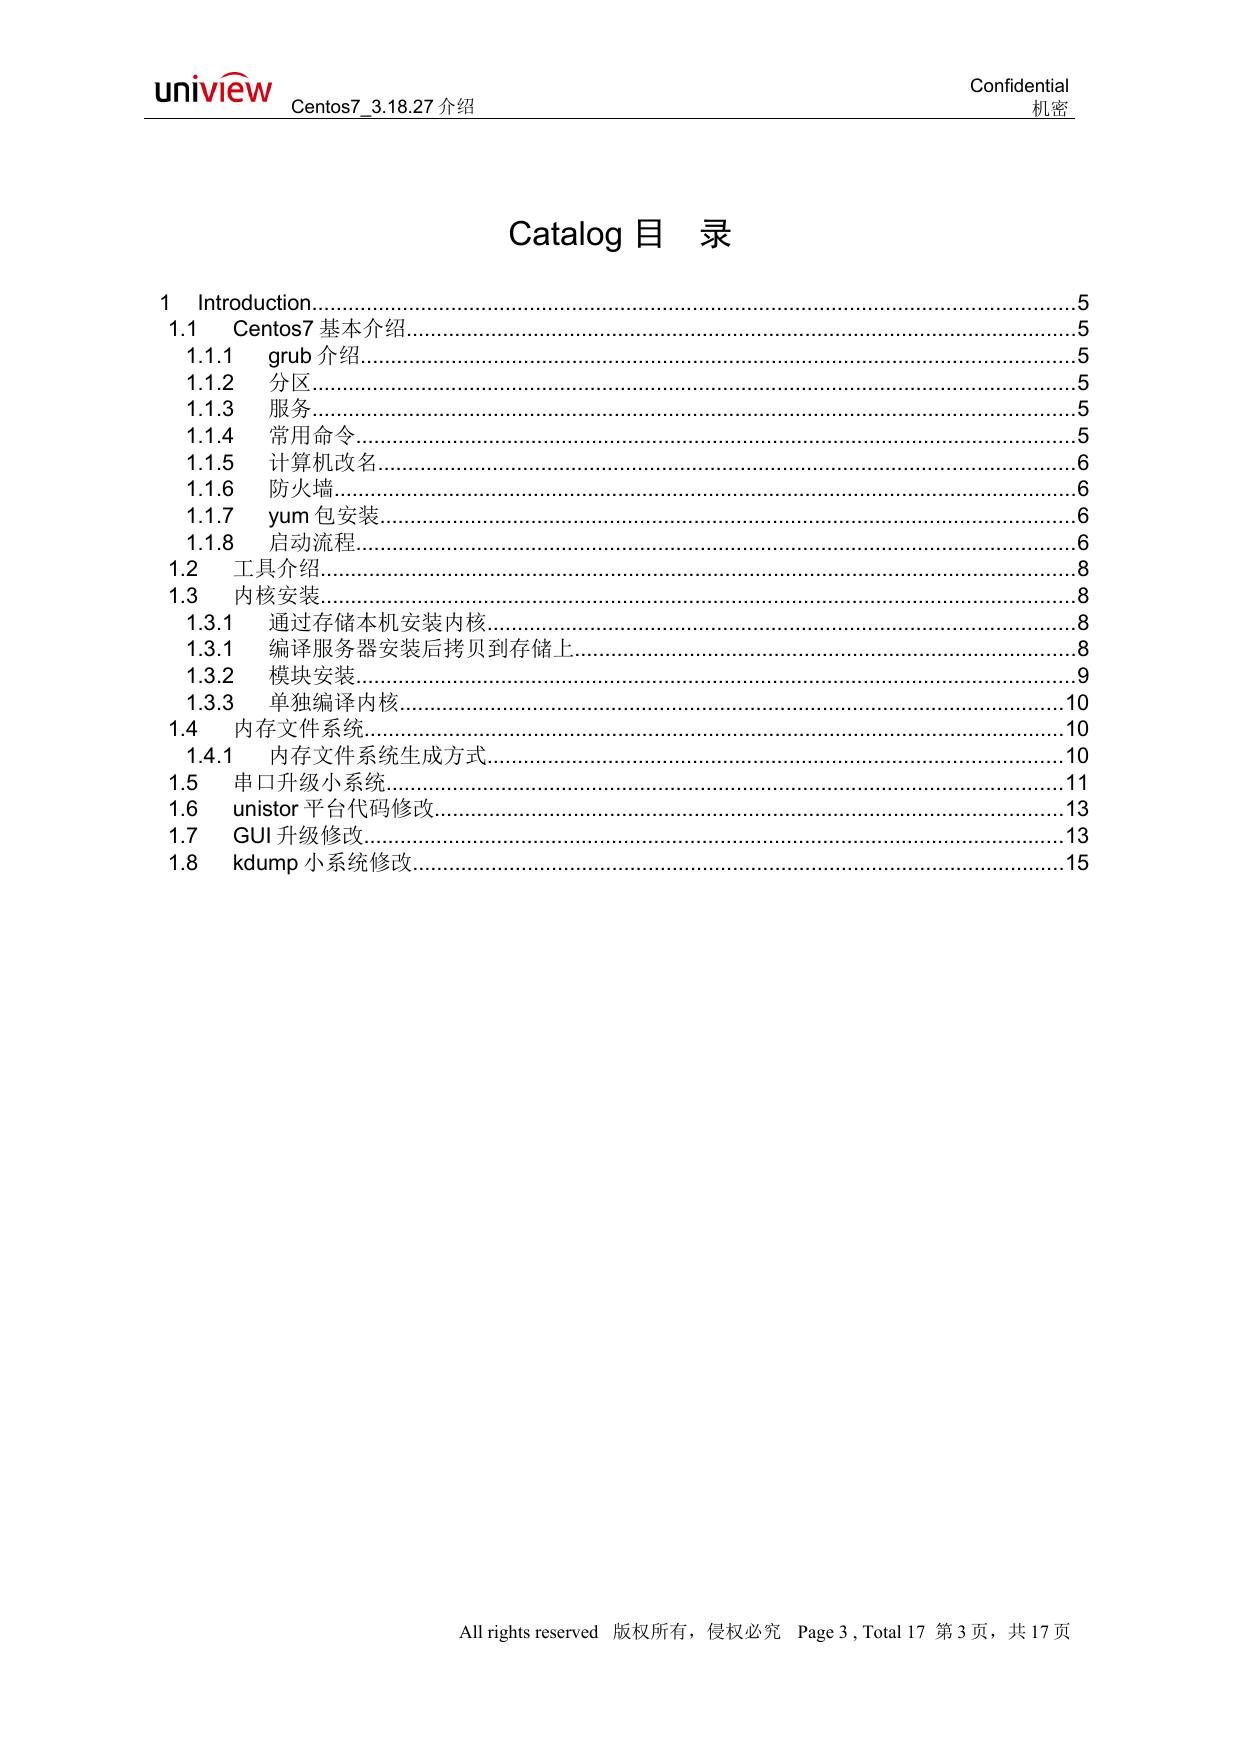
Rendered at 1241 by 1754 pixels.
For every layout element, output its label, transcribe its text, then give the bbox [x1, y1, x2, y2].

text 1 Introduction 5 [159, 290, 1090, 315]
text 1.4.1 内存文件系统生成方式 10 [185, 742, 1090, 768]
text 1.8 kdump小系统修改 15 [168, 848, 1090, 875]
text 1.3.1 编译服务器安装后拷贝到存储上 8 [185, 635, 1090, 662]
text 1.7 GUI升级修改 13 [168, 822, 1090, 848]
text 1.1.3 服务 5 [185, 395, 1090, 422]
text 1.1.8 启动流程 6 [185, 528, 1090, 555]
text 1.6 unistor平台代码修改 13 [168, 795, 1090, 822]
text 1.3.3 单独编译内核 10 [185, 688, 1090, 715]
text 1.1.5 计算机改名 6 [185, 448, 1090, 475]
text 1.2 工具介绍 8 [168, 555, 1090, 582]
text 1.1.1 grub介绍 5 [185, 342, 1090, 368]
text 1.3.1 通过存储本机安装内核 8 [185, 608, 1090, 635]
picture [150, 67, 279, 112]
text 1.3.2 模块安装 9 [185, 662, 1090, 688]
text 1.3 内核安装 8 [168, 582, 1090, 608]
text 1.4 内存文件系统 10 [168, 715, 1090, 742]
text Catalog 目 录 [150, 212, 1090, 252]
text 1.1 Centos7基本介绍 5 [168, 315, 1090, 342]
text 1.1.2 分区 5 [185, 368, 1090, 395]
text 1.5 串口升级小系统 11 [168, 768, 1090, 795]
text 1.1.6 防火墙 6 [185, 475, 1090, 502]
text 1.1.7 yum包安装 6 [185, 502, 1090, 528]
text 1.1.4 常用命令 5 [185, 422, 1090, 448]
